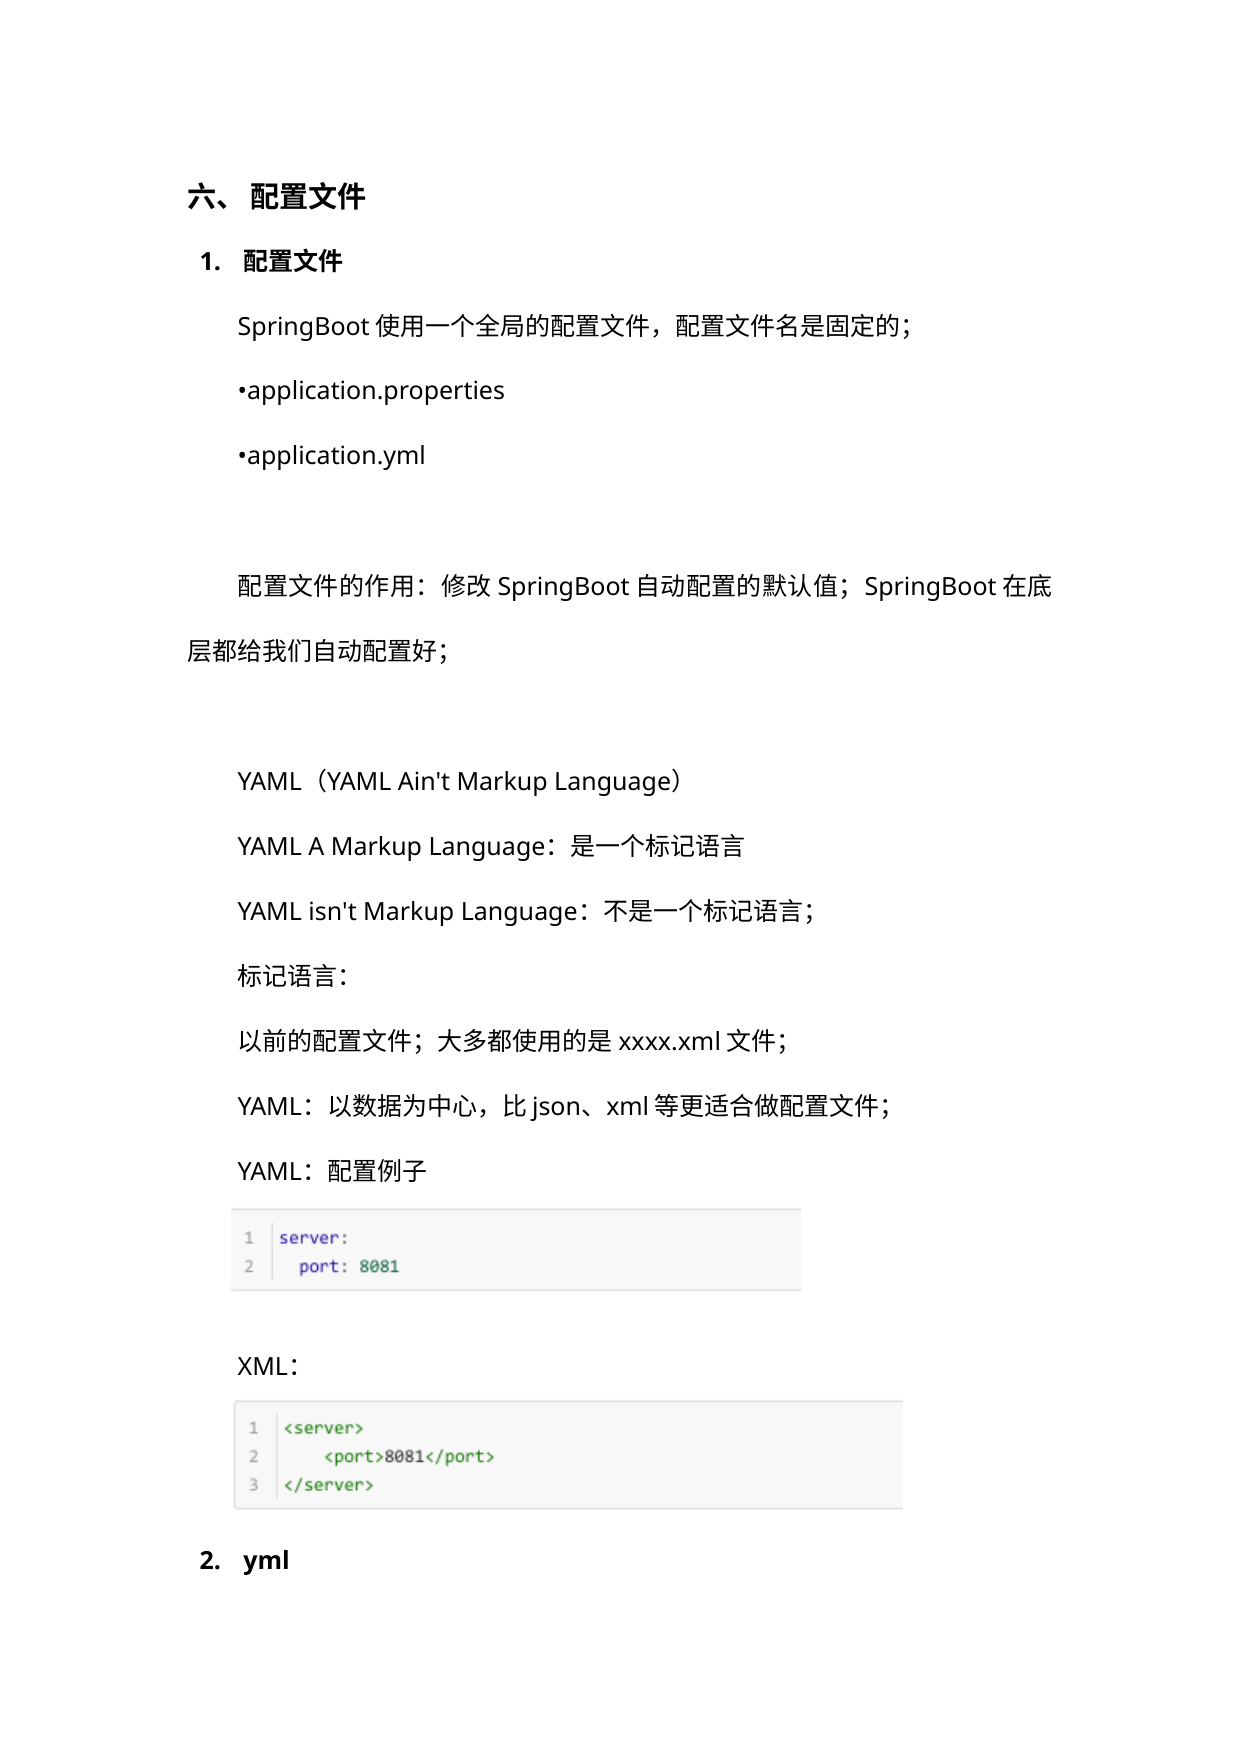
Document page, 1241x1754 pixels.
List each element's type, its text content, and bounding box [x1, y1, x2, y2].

picture [231, 1397, 903, 1513]
list 配置文件 [199, 227, 1053, 292]
text SpringBoot使用一个全局的配置文件，配置文件名是固定的； [187, 292, 1053, 357]
text 以前的配置文件；大多都使用的是 xxxx.xml文件； [187, 1007, 1053, 1072]
text •application.properties [187, 357, 1053, 422]
list yml [199, 1527, 1053, 1592]
text YAML：配置例子 [187, 1137, 1053, 1202]
text YAML：以数据为中心，比json、xml等更适合做配置文件； [187, 1072, 1053, 1137]
text 标记语言： [187, 942, 1053, 1007]
text •application.yml [187, 422, 1053, 487]
text YAML（YAML Ain't Markup Language） [187, 747, 1053, 812]
text 配置文件的作用：修改SpringBoot自动配置的默认值；SpringBoot在底层都给我们自动配置好； [187, 552, 1053, 682]
text XML： [187, 1332, 1053, 1397]
text YAML A Markup Language：是一个标记语言 [187, 812, 1053, 877]
picture [231, 1202, 802, 1301]
text YAML isn't Markup Language：不是一个标记语言； [187, 877, 1053, 942]
list 配置文件 [187, 162, 1053, 227]
